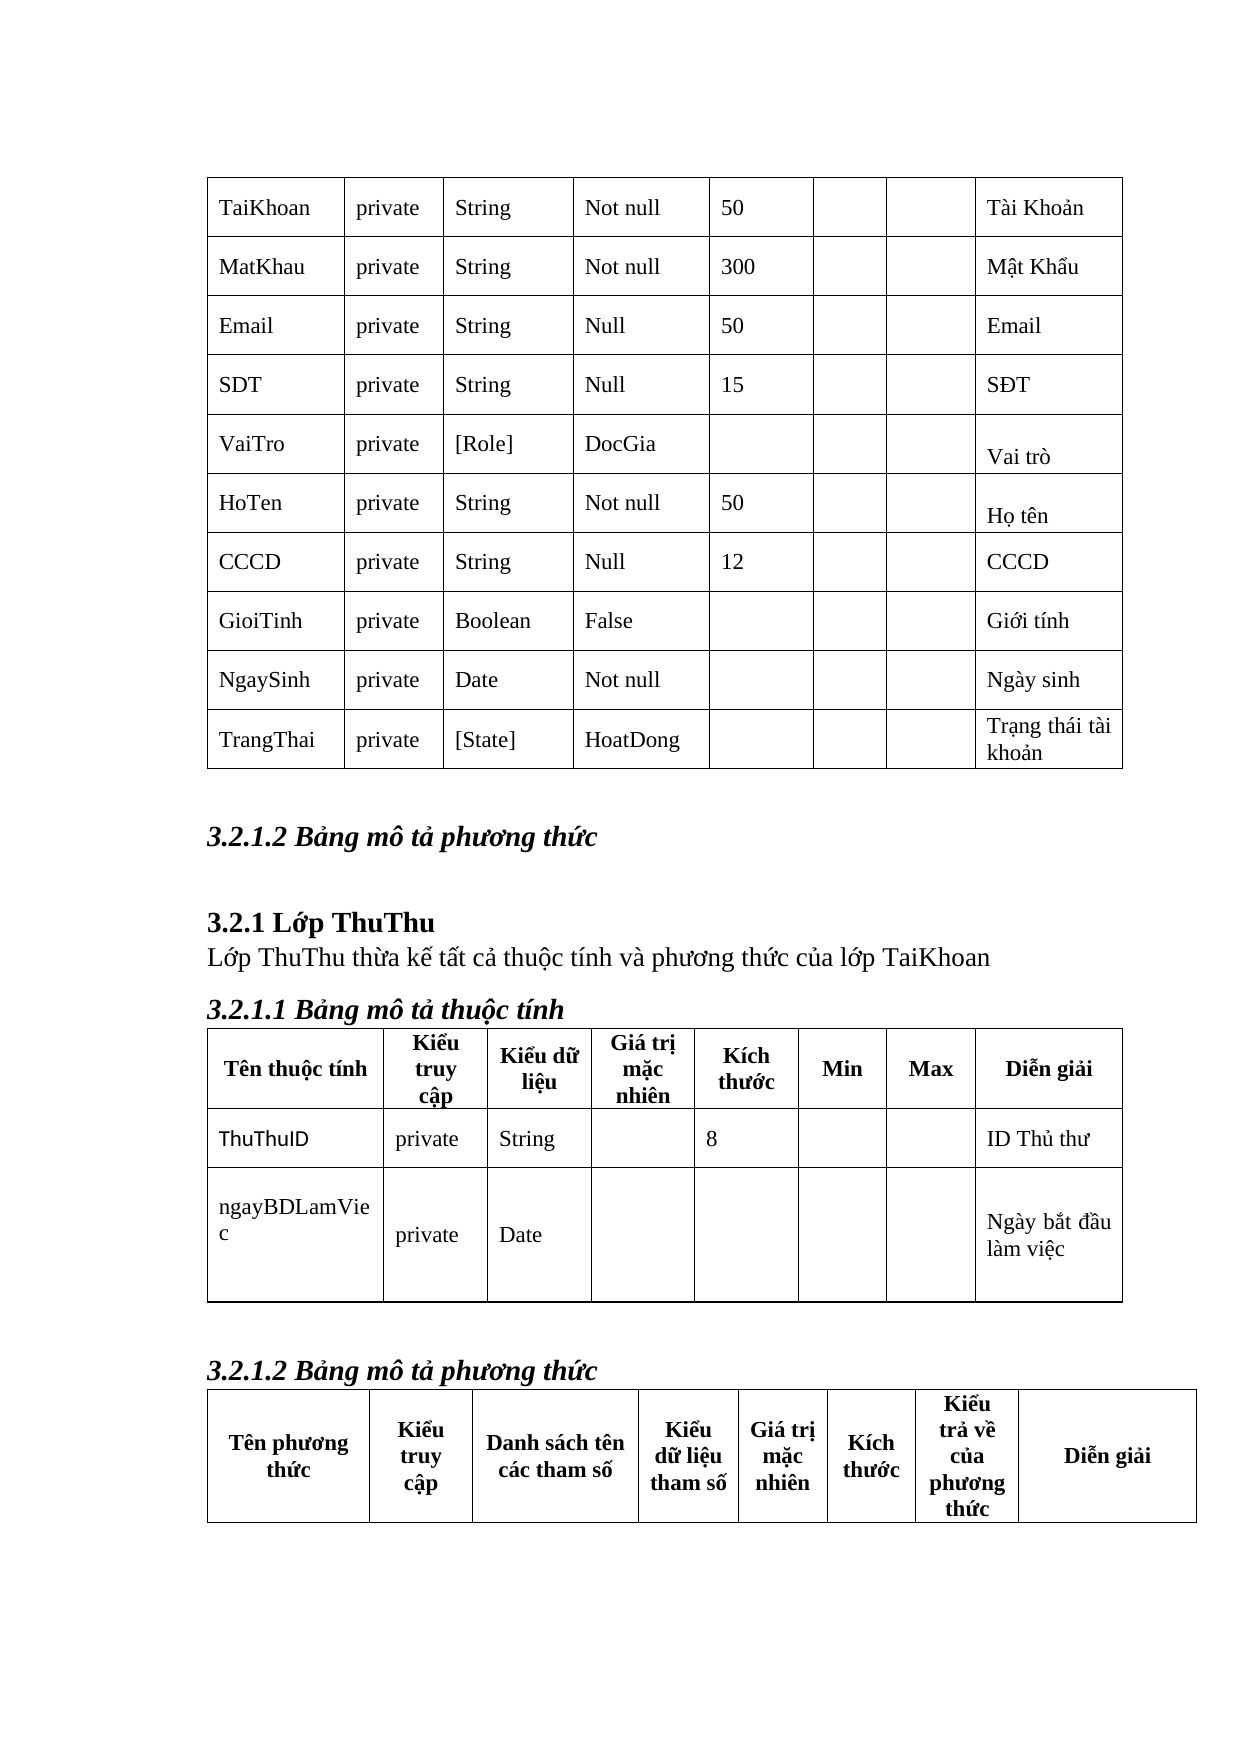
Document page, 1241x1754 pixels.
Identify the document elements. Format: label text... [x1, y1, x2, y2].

table_cell 15 [710, 355, 813, 413]
subtitle 3.2.1.2 Bảng mô tả phương thức [207, 819, 1122, 853]
table_cell String [444, 474, 573, 532]
table_cell Giới tính [976, 592, 1122, 650]
table_cell private [345, 710, 443, 768]
table_cell 300 [710, 237, 813, 295]
table_cell [710, 592, 813, 650]
table_cell [887, 178, 975, 236]
table_cell private [345, 533, 443, 591]
table_cell [814, 592, 886, 650]
table_cell private [345, 355, 443, 413]
table_cell private [345, 237, 443, 295]
table_cell Email [208, 296, 344, 354]
table_cell Not null [574, 178, 709, 236]
table_cell private [345, 178, 443, 236]
table_header Giá trị mặc nhiên [592, 1029, 694, 1108]
table_cell private [384, 1168, 487, 1301]
table_cell Null [574, 296, 709, 354]
table_cell String [444, 533, 573, 591]
table_header Kiểu dữ liệu tham số [639, 1390, 738, 1522]
table_cell private [345, 651, 443, 709]
table_cell [814, 237, 886, 295]
table_cell MatKhau [208, 237, 344, 295]
table_cell [814, 474, 886, 532]
table_header Max [887, 1029, 975, 1108]
table_cell [814, 651, 886, 709]
table_cell Ngày sinh [976, 651, 1122, 709]
table_cell SDT [208, 355, 344, 413]
table_cell String [444, 355, 573, 413]
table_header Giá trị mặc nhiên [739, 1390, 827, 1522]
table_cell Date [444, 651, 573, 709]
table_cell [592, 1168, 694, 1301]
table_cell [814, 296, 886, 354]
table_cell TaiKhoan [208, 178, 344, 236]
table_cell private [345, 474, 443, 532]
table_cell GioiTinh [208, 592, 344, 650]
table_cell CCCD [208, 533, 344, 591]
table_cell [710, 415, 813, 472]
table_cell VaiTro [208, 415, 344, 472]
table_header Kích thước [695, 1029, 798, 1108]
table_cell 50 [710, 296, 813, 354]
table_cell HoatDong [574, 710, 709, 768]
table_cell [814, 355, 886, 413]
table_cell 50 [710, 178, 813, 236]
table_cell [Role] [444, 415, 573, 472]
table_header Tên phương thức [208, 1390, 369, 1522]
table_header Kiểu truy cập [384, 1029, 487, 1108]
table_cell Null [574, 355, 709, 413]
table_cell SĐT [976, 355, 1122, 413]
subtitle 3.2.1.1 Bảng mô tả thuộc tính [207, 992, 1122, 1025]
table_cell Email [976, 296, 1122, 354]
table_cell [887, 533, 975, 591]
table_cell ID Thủ thư [976, 1109, 1122, 1167]
table_cell Date [488, 1168, 591, 1301]
table_cell Not null [574, 237, 709, 295]
table_cell [887, 592, 975, 650]
table_cell String [444, 178, 573, 236]
table_cell Họ tên [976, 474, 1122, 532]
table_header Diễn giải [1019, 1390, 1196, 1522]
table_cell [710, 710, 813, 768]
table_cell [887, 1109, 975, 1167]
table_cell [814, 710, 886, 768]
table_cell [799, 1109, 886, 1167]
table_cell private [384, 1109, 487, 1167]
table_cell [887, 474, 975, 532]
subtitle 3.2.1.2 Bảng mô tả phương thức [207, 1353, 1122, 1386]
table_cell String [488, 1109, 591, 1167]
table_cell 12 [710, 533, 813, 591]
table_cell False [574, 592, 709, 650]
table_cell Ngày bắt đầu làm việc [976, 1168, 1122, 1301]
table_cell HoTen [208, 474, 344, 532]
table_cell private [345, 415, 443, 472]
table_cell String [444, 237, 573, 295]
table_cell [814, 178, 886, 236]
table_header Kiểu dữ liệu [488, 1029, 591, 1108]
table_cell Vai trò [976, 415, 1122, 472]
table_header Diễn giải [976, 1029, 1122, 1108]
table_header Danh sách tên các tham số [473, 1390, 638, 1522]
table_cell String [444, 296, 573, 354]
table_cell 8 [695, 1109, 798, 1167]
table_cell NgaySinh [208, 651, 344, 709]
table_cell [814, 533, 886, 591]
table_cell [695, 1168, 798, 1301]
table_cell Mật Khẩu [976, 237, 1122, 295]
subtitle 3.2.1 Lớp ThuThu [207, 905, 1122, 939]
table_cell [State] [444, 710, 573, 768]
table_cell [799, 1168, 886, 1301]
table_cell Trạng thái tài khoản [976, 710, 1122, 768]
table_cell ngayBDLamViec [208, 1168, 383, 1301]
table_cell [814, 415, 886, 472]
table_cell Not null [574, 651, 709, 709]
table_cell [887, 296, 975, 354]
table_cell Null [574, 533, 709, 591]
table_header Kích thước [828, 1390, 915, 1522]
table_cell [592, 1109, 694, 1167]
table_header Min [799, 1029, 886, 1108]
text Lớp ThuThu thừa kế tất cả thuộc tính và phương thức của lớp TaiKhoan [207, 942, 1122, 973]
table_header Kiểu trả về của phương thức [916, 1390, 1018, 1522]
table_header Tên thuộc tính [208, 1029, 383, 1108]
table_cell Not null [574, 474, 709, 532]
table_cell [887, 415, 975, 472]
table_cell private [345, 592, 443, 650]
table_cell [887, 651, 975, 709]
table_header Kiểu truy cập [370, 1390, 472, 1522]
table_cell ThuThuID [208, 1109, 383, 1167]
table_cell [887, 710, 975, 768]
table_cell DocGia [574, 415, 709, 472]
table_cell [887, 237, 975, 295]
table_cell Boolean [444, 592, 573, 650]
table_cell Tài Khoản [976, 178, 1122, 236]
table_cell CCCD [976, 533, 1122, 591]
table_cell [887, 1168, 975, 1301]
table_cell 50 [710, 474, 813, 532]
table_cell [710, 651, 813, 709]
table_cell TrangThai [208, 710, 344, 768]
table_cell private [345, 296, 443, 354]
table_cell [887, 355, 975, 413]
